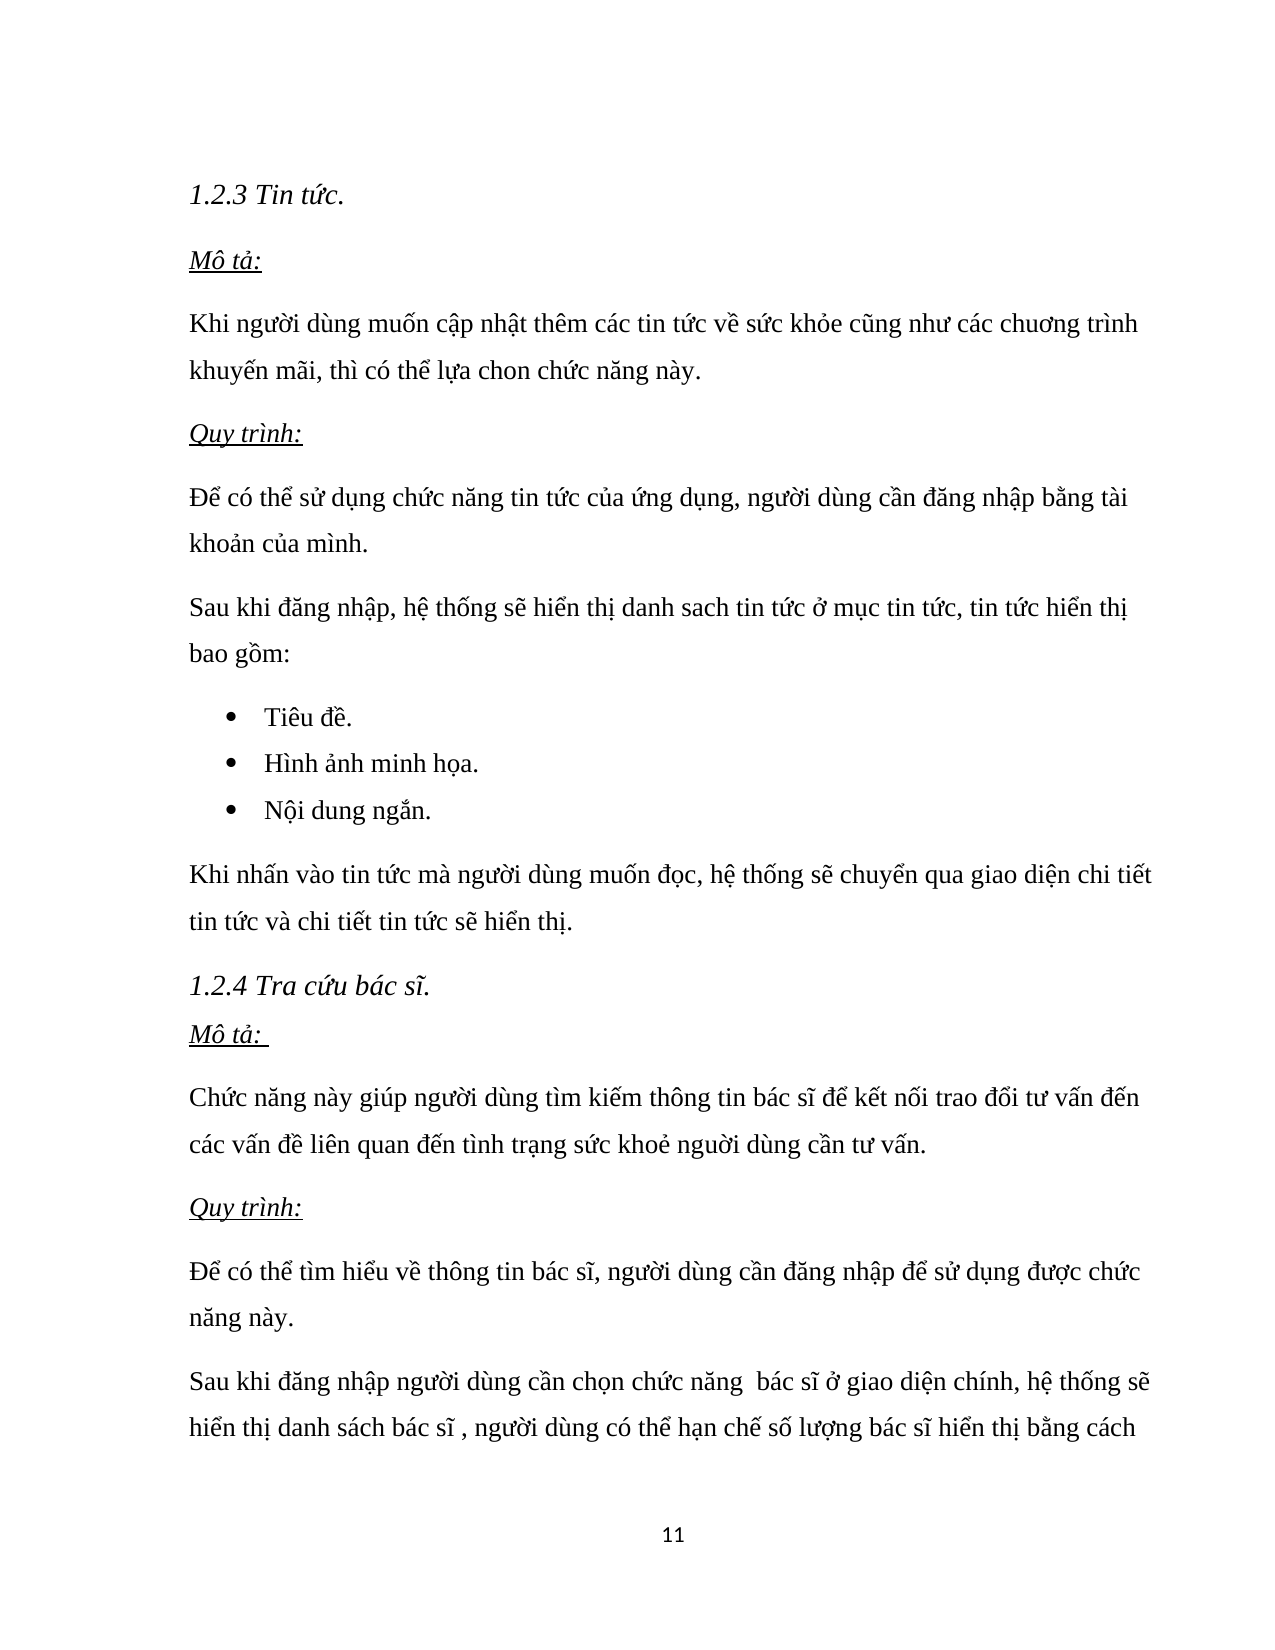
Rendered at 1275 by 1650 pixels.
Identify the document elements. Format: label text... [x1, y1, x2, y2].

text Khi nhấn vào tin tức mà người dùng muốn đọc, hệ thống sẽ chuyển qua giao diện chi tiết tin tức và chi tiết tin tức sẽ hiển thị. [189, 858, 1156, 936]
text Khi người dùng muốn cập nhật thêm các tin tức về sức khỏe cũng như các chuơng trình khuyến mãi, thì có thể lựa chon chức năng này. [189, 307, 1156, 385]
list Tiêu đề. [226, 701, 1156, 732]
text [189, 1365, 1156, 1443]
text Mô tả: [189, 244, 1156, 275]
list Hình ảnh minh họa. [226, 747, 1156, 779]
text Chức năng này giúp người dùng tìm kiếm thông tin bác sĩ để kết nối trao đổi tư vấn đến các vấn đề liên quan đến tình trạng sức khoẻ nguời dùng cần tư vấn. [189, 1082, 1156, 1159]
text Quy trình: [189, 1192, 1156, 1223]
subtitle 1.2.4 Tra cứu bác sĩ. [189, 968, 1156, 1001]
text Quy trình: [189, 417, 1156, 448]
text Để có thể sử dụng chức năng tin tức của ứng dụng, người dùng cần đăng nhập bằng tài khoản của mình. [189, 481, 1156, 558]
text Mô tả: [189, 1018, 1156, 1049]
text 1.2.3 Tin tức. [189, 177, 1156, 211]
text Sau khi đăng nhập, hệ thống sẽ hiển thị danh sach tin tức ở mục tin tức, tin tức hiển thị bao gồm: [189, 591, 1156, 668]
list Nội dung ngắn. [226, 794, 1156, 826]
text Để có thể tìm hiểu về thông tin bác sĩ, người dùng cần đăng nhập để sử dụng được chức năng này. [189, 1255, 1156, 1333]
